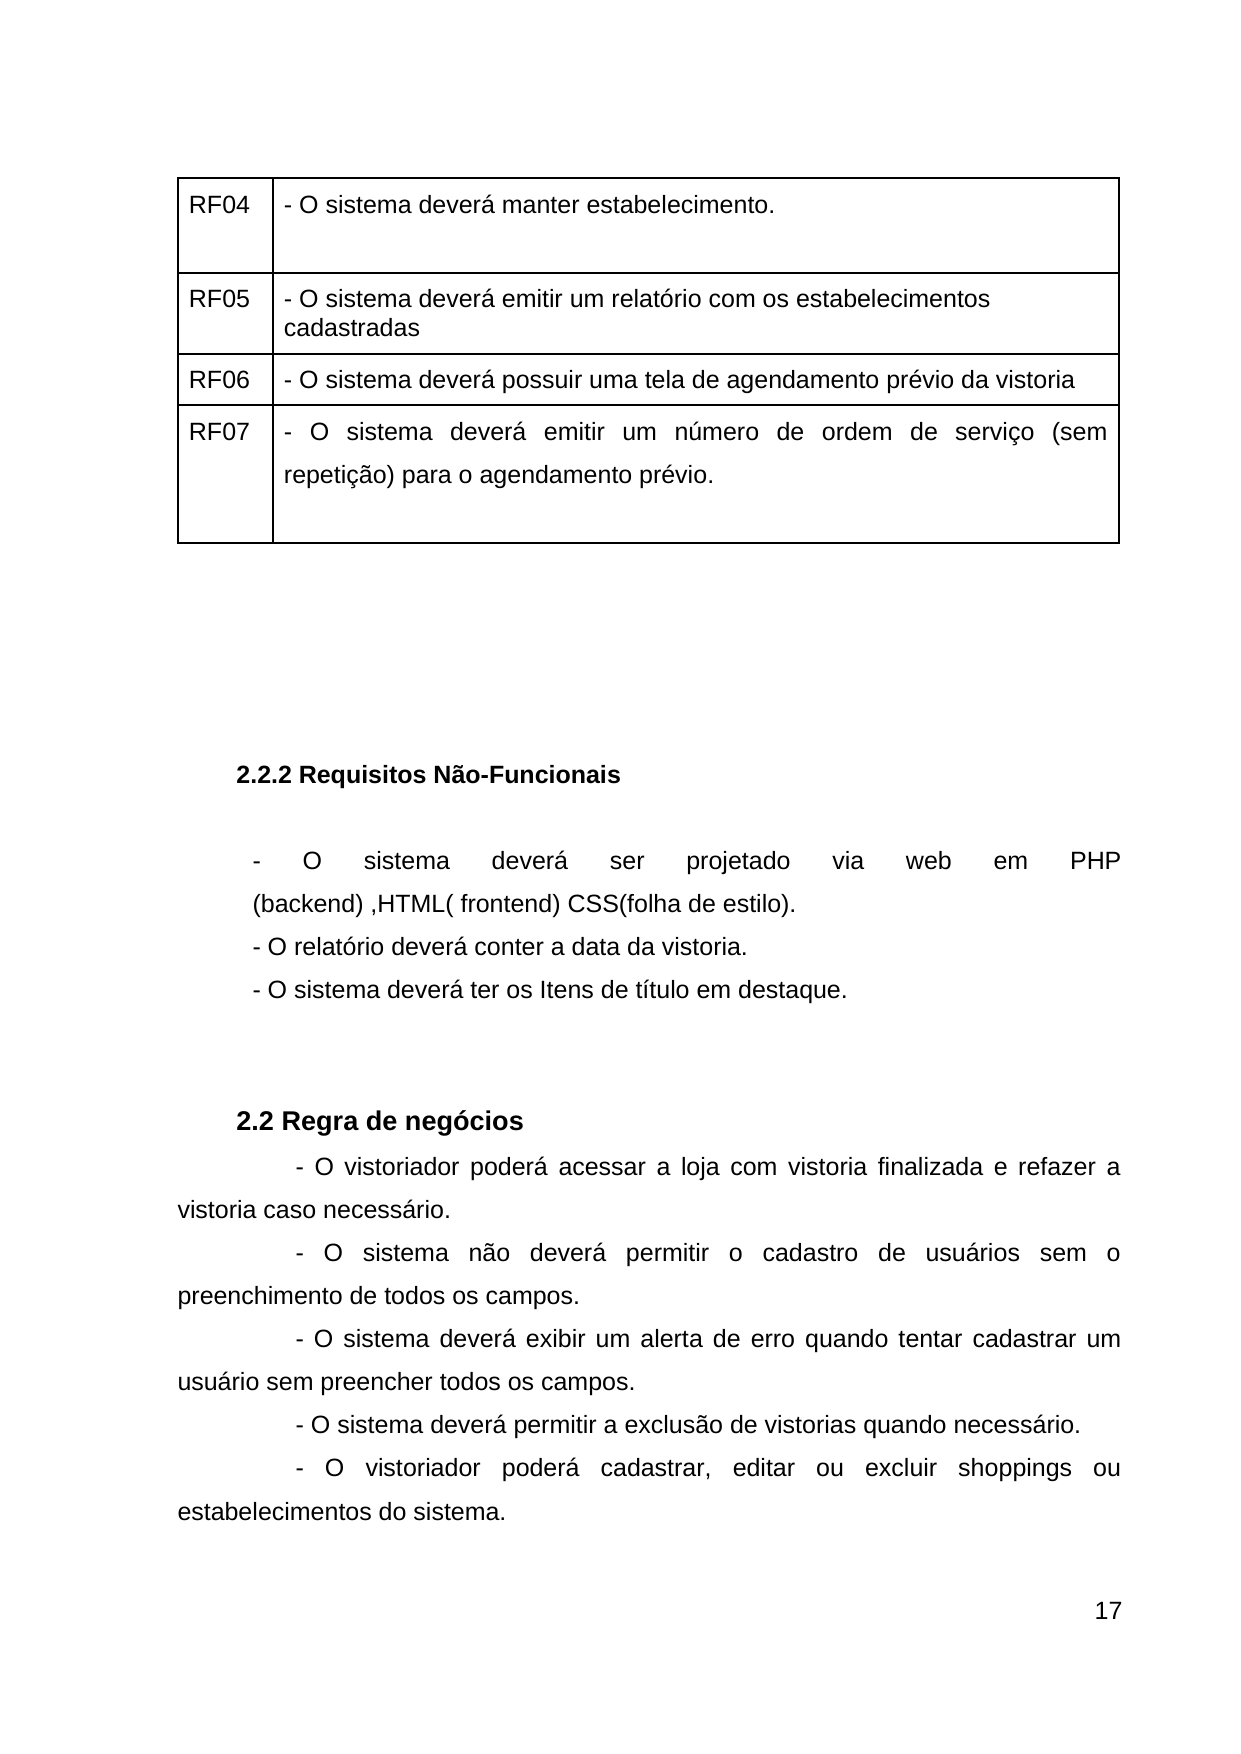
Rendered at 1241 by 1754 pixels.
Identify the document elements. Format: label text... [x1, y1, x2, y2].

table_cell RF04 [179, 179, 272, 272]
table_cell - O sistema deverá possuir uma tela de agendamento prévio da vistoria [274, 355, 1118, 404]
text - O sistema deverá ser projetado via web em PHP (backend) ,HTML( frontend) CSS(folha de estilo). [252, 846, 1122, 918]
text - O vistoriador poderá acessar a loja com vistoria finalizada e refazer a vistoria caso necessário. [177, 1152, 1122, 1223]
table_cell RF07 [179, 406, 272, 542]
subtitle 2.2.2 Requisitos Não-Funcionais [236, 760, 1122, 788]
table_cell RF05 [179, 274, 272, 352]
text - O sistema deverá permitir a exclusão de vistorias quando necessário. [177, 1410, 1122, 1439]
table_cell - O sistema deverá emitir um relatório com os estabelecimentos cadastradas [274, 274, 1118, 352]
text - O sistema deverá ter os Itens de título em destaque. [177, 975, 1122, 1004]
text - O sistema não deverá permitir o cadastro de usuários sem o preenchimento de todos os campos. [177, 1238, 1122, 1310]
subtitle 2.2 Regra de negócios [236, 1105, 1122, 1136]
text - O vistoriador poderá cadastrar, editar ou excluir shoppings ou estabelecimentos do sistema. [177, 1453, 1122, 1525]
text - O relatório deverá conter a data da vistoria. [252, 932, 1122, 961]
table_cell - O sistema deverá emitir um número de ordem de serviço (sem repetição) para o agendamento prévio. [274, 406, 1118, 542]
text - O sistema deverá exibir um alerta de erro quando tentar cadastrar um usuário sem preencher todos os campos. [177, 1324, 1122, 1396]
table_cell - O sistema deverá manter estabelecimento. [274, 179, 1118, 272]
table_cell RF06 [179, 355, 272, 404]
